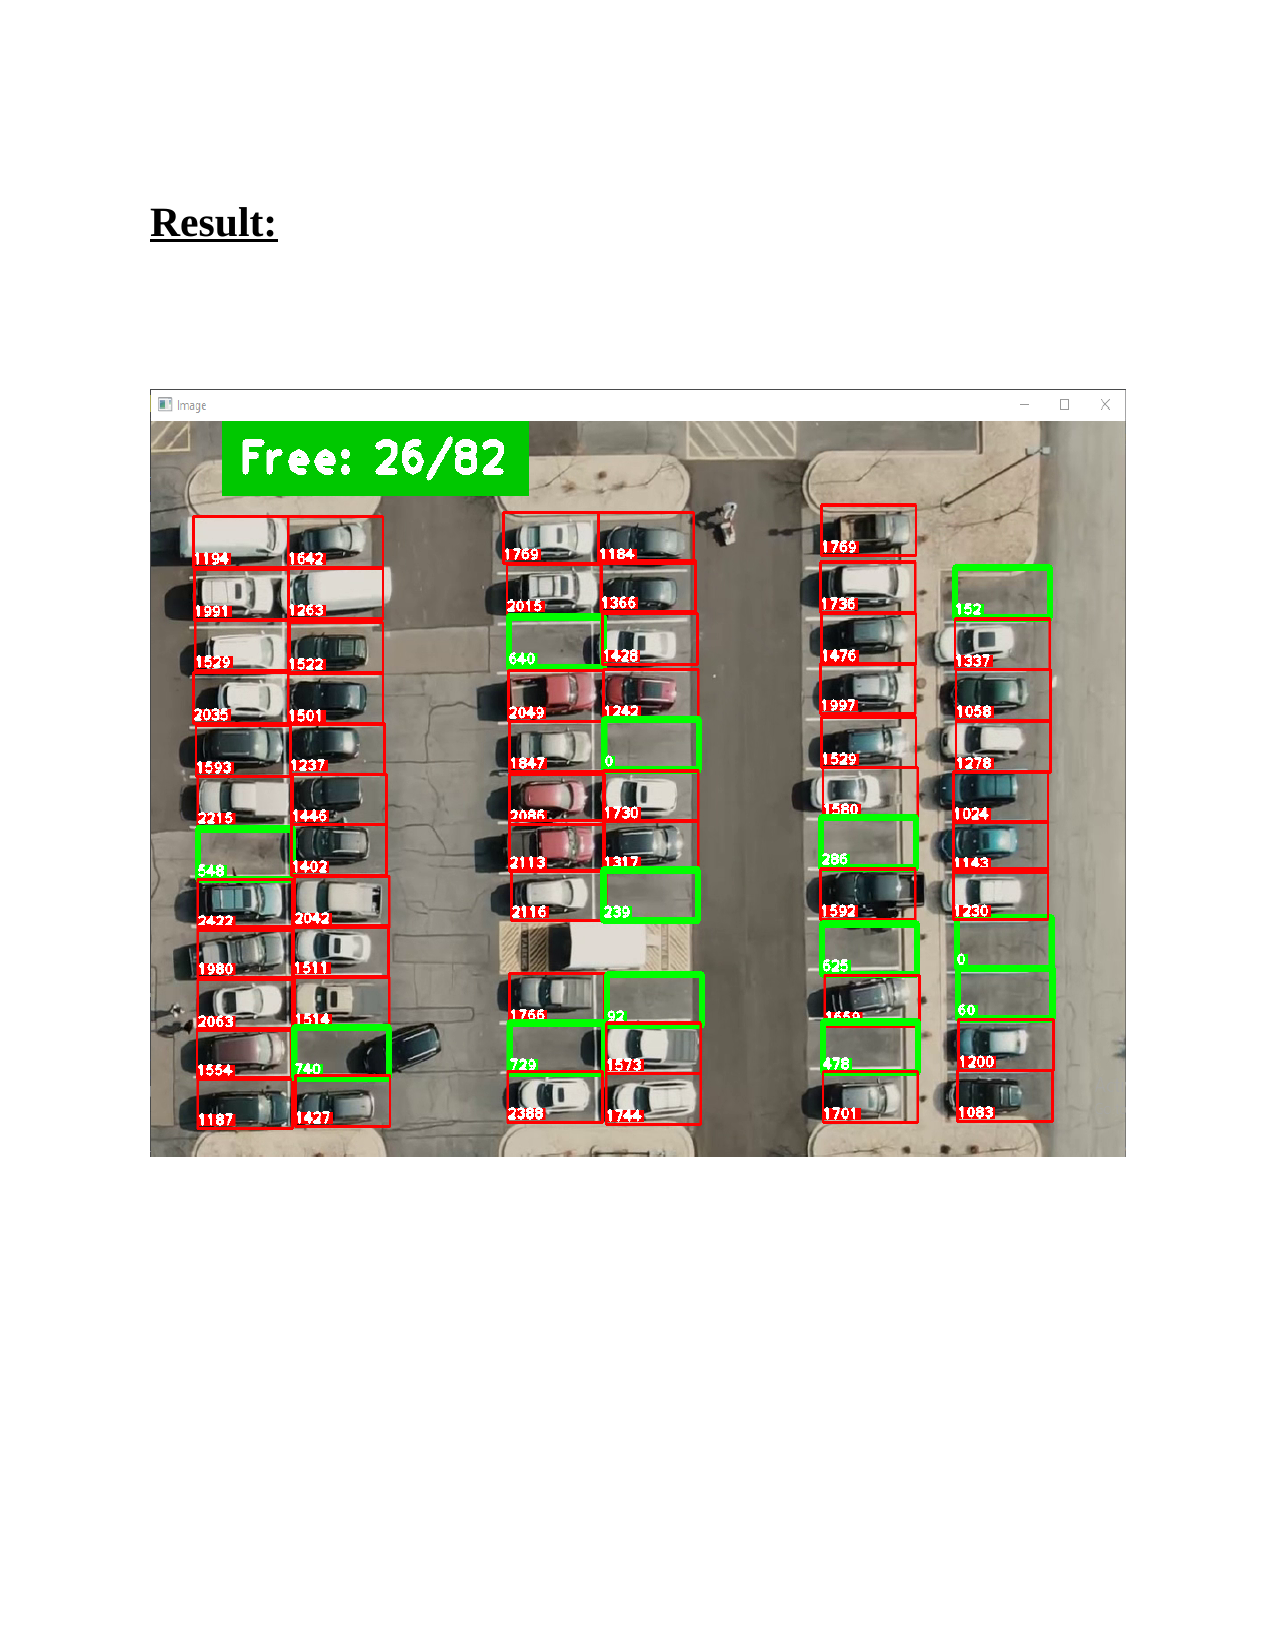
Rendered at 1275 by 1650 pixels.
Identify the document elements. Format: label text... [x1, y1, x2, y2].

picture [150, 389, 1126, 1157]
text Result: [150, 198, 1125, 246]
